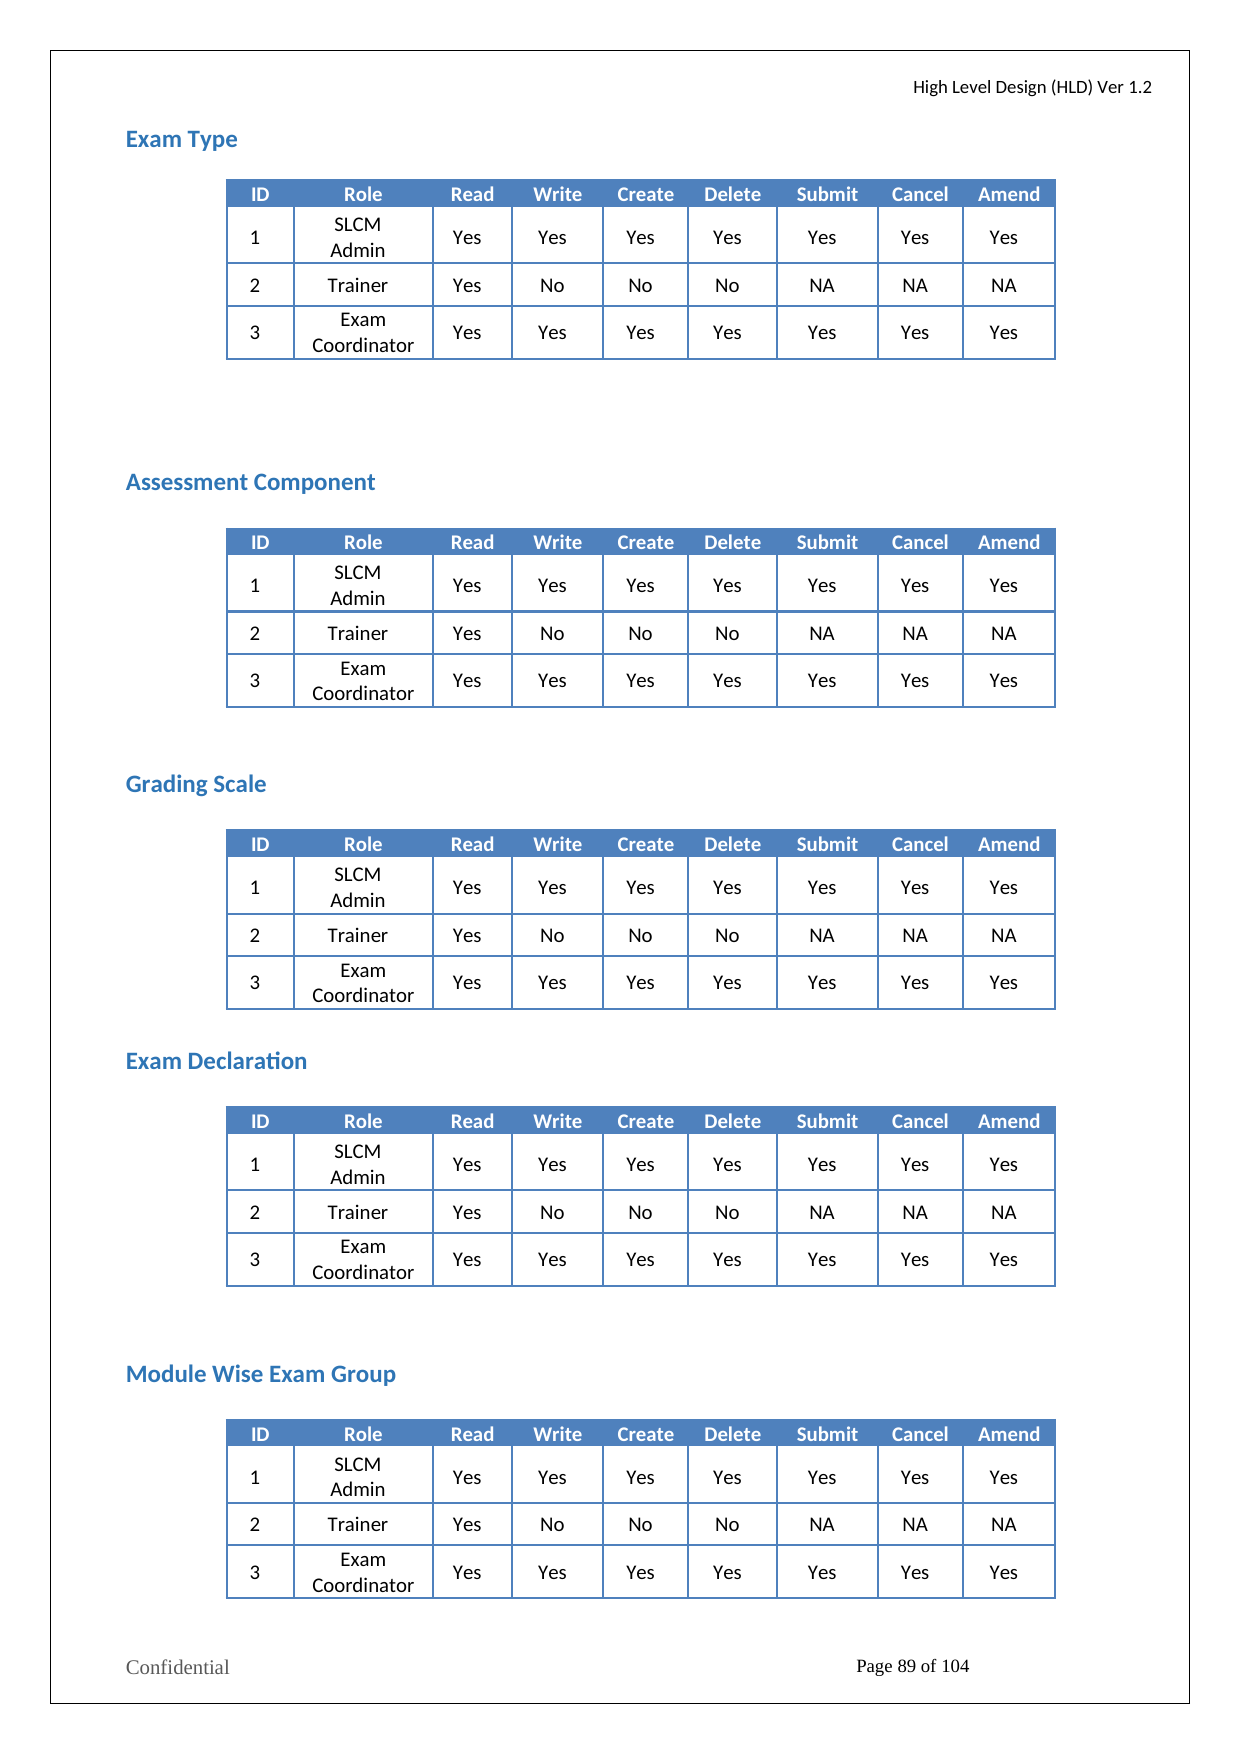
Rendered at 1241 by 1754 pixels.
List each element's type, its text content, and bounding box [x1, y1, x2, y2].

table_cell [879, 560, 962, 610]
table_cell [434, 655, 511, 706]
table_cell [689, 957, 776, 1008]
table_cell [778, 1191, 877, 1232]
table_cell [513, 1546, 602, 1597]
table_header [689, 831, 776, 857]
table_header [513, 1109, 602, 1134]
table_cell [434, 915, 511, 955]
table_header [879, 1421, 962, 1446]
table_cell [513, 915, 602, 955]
text Exam Declaration [126, 1045, 1156, 1076]
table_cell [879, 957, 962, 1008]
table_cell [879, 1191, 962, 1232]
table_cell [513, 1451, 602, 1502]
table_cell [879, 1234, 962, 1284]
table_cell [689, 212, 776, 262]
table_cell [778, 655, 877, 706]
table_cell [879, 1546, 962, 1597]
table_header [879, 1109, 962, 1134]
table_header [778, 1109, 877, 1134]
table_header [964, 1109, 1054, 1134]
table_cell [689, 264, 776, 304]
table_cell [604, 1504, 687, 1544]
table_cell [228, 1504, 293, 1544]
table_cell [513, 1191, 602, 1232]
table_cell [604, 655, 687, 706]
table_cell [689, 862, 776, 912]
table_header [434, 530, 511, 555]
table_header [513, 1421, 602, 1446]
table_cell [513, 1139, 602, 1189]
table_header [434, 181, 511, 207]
text Assessment Component [126, 466, 1156, 497]
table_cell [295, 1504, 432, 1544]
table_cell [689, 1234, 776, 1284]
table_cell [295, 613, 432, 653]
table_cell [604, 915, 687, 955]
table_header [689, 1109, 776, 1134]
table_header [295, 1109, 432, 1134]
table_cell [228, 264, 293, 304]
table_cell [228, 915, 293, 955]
text Module Wise Exam Group [126, 1358, 1156, 1388]
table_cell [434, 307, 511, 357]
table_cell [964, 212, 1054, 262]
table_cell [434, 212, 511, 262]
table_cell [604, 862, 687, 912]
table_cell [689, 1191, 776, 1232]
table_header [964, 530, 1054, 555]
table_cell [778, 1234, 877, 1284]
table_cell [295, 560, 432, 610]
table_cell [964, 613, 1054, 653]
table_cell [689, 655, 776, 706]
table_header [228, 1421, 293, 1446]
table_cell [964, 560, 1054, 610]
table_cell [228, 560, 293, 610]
text Exam Type [126, 123, 1156, 154]
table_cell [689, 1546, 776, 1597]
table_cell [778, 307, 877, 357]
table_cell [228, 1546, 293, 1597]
text Grading Scale [126, 768, 1156, 799]
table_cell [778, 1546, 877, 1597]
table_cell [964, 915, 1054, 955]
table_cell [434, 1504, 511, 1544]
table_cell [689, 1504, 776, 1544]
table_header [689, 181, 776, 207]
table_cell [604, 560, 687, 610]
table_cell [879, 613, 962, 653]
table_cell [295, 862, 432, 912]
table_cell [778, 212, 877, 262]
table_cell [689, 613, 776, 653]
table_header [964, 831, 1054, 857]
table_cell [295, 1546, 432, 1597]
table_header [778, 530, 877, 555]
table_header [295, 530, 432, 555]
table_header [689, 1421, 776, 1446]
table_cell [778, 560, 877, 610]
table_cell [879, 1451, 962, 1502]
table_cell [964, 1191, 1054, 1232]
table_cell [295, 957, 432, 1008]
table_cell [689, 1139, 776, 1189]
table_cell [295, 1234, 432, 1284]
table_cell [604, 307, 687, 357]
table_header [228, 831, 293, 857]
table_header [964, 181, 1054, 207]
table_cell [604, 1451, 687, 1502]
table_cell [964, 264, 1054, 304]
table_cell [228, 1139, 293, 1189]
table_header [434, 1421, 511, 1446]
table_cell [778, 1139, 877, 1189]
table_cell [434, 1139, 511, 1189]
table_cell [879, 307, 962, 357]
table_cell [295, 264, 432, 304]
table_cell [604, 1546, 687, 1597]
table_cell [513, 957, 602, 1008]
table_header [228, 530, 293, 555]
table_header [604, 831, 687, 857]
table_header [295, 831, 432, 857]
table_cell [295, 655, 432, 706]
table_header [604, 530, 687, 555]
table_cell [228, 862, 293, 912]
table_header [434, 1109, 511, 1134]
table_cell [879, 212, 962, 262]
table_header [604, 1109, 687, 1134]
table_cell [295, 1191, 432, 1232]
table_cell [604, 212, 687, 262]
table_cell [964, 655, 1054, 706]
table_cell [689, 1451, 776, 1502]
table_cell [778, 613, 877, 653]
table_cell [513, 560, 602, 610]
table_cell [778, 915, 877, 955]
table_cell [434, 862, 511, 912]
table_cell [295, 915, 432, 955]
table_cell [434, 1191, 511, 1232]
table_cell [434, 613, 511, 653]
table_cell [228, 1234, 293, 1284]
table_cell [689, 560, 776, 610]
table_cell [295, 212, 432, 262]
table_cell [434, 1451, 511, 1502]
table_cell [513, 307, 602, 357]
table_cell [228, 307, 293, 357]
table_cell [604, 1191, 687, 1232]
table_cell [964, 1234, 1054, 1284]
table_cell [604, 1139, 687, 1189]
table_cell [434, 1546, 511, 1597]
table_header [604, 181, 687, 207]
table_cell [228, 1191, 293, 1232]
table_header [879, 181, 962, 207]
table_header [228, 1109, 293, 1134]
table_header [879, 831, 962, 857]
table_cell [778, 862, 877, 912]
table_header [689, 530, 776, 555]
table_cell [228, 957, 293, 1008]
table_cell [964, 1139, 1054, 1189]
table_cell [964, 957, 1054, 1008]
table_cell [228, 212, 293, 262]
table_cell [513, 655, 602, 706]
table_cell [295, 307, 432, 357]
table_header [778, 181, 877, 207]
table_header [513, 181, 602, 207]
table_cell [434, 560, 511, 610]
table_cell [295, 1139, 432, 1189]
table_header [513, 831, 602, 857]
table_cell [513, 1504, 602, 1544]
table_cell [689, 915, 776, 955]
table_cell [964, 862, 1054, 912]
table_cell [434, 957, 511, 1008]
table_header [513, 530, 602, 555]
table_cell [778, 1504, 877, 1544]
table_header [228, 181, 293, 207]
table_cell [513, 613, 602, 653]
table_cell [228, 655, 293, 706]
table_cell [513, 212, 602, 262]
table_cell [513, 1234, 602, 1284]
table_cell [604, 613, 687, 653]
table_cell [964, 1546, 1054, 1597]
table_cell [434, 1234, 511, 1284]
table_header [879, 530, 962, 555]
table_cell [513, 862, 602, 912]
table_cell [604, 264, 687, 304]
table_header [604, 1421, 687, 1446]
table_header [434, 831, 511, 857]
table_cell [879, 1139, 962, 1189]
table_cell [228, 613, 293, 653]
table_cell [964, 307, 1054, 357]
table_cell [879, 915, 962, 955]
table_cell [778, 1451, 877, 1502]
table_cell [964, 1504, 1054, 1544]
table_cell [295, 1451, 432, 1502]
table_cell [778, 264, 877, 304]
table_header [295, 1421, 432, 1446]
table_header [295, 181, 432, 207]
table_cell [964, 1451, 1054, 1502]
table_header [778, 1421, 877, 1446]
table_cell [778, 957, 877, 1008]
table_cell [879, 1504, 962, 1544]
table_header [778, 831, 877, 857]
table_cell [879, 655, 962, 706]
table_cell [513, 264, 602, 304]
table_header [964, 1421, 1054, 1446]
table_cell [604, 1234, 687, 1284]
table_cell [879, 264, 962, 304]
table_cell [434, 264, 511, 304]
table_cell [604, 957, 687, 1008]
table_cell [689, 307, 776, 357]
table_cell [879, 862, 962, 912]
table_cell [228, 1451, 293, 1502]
